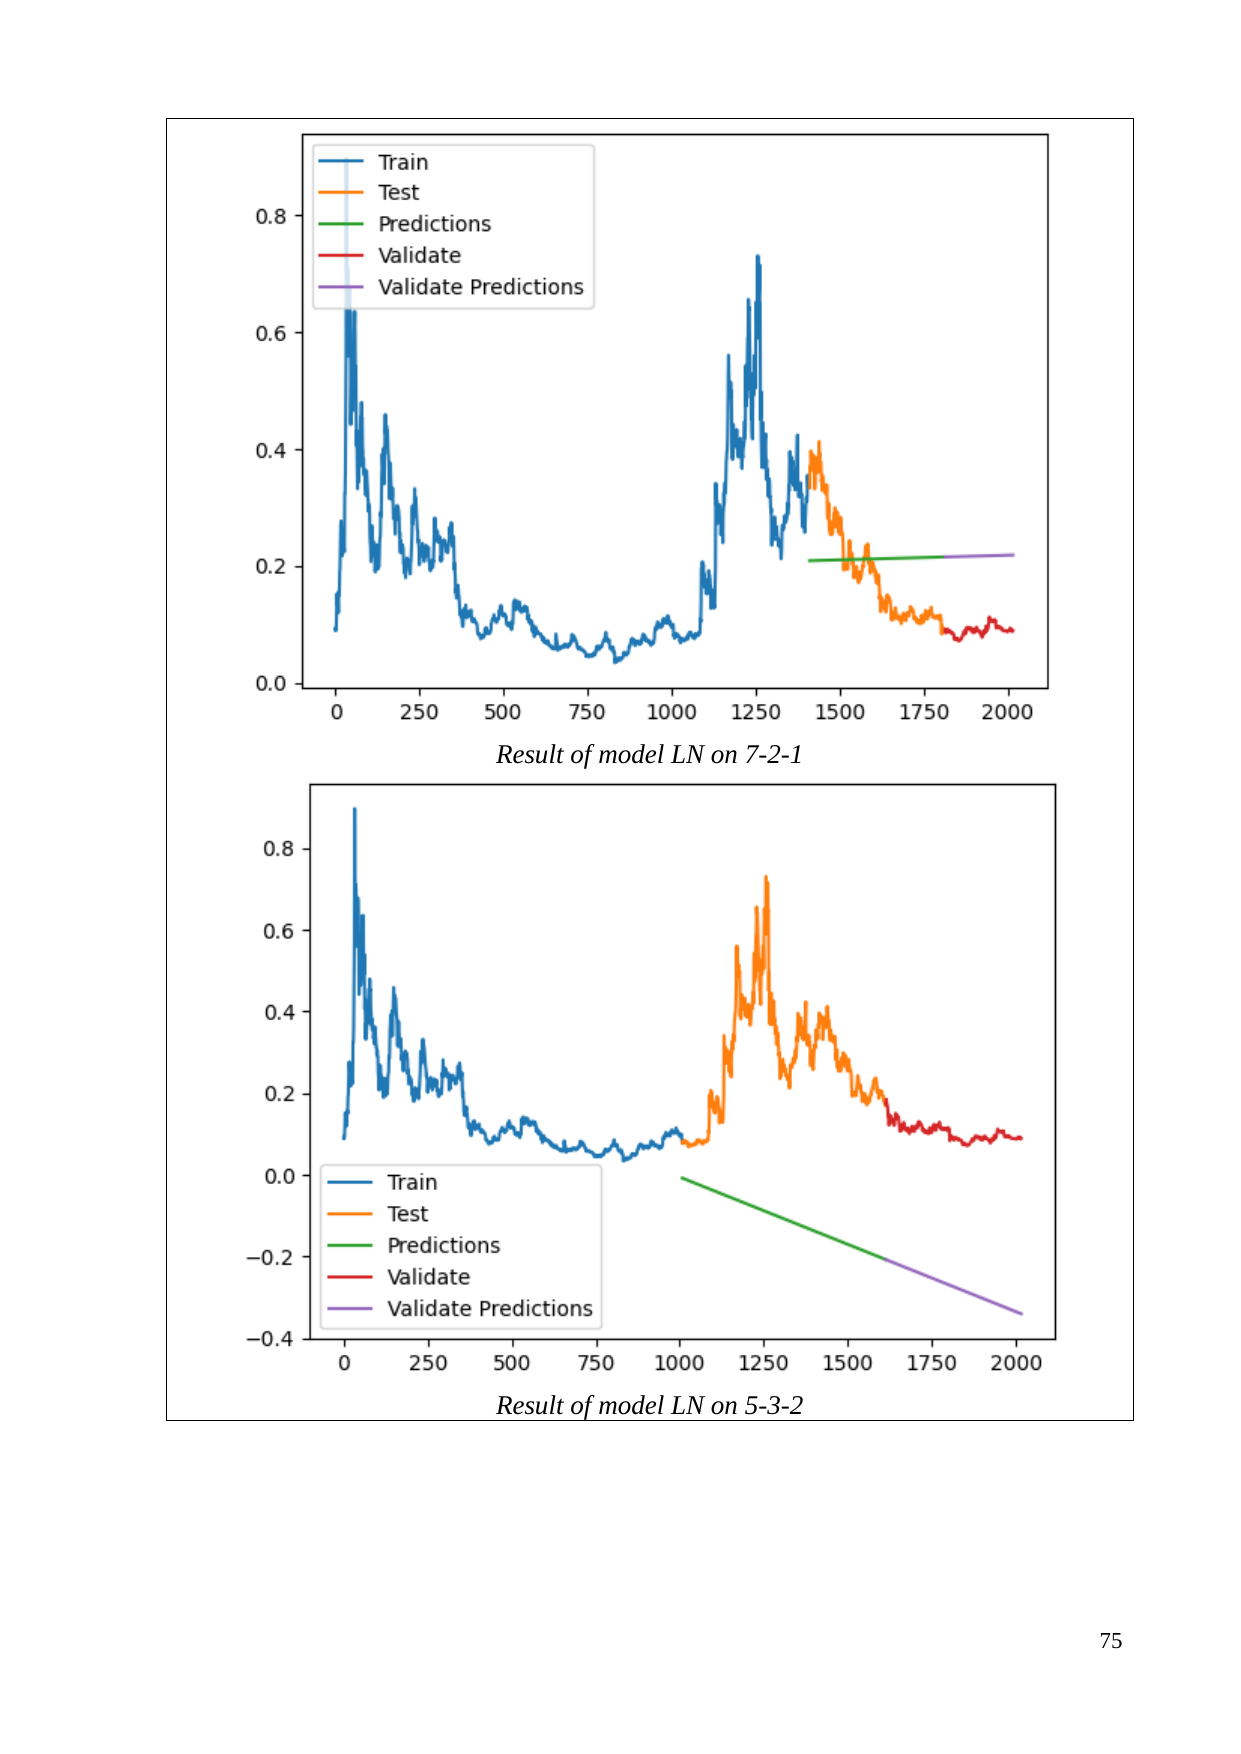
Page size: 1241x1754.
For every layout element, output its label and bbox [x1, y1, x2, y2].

picture [239, 119, 1060, 739]
table_cell [167, 119, 1133, 1420]
picture [230, 769, 1069, 1390]
